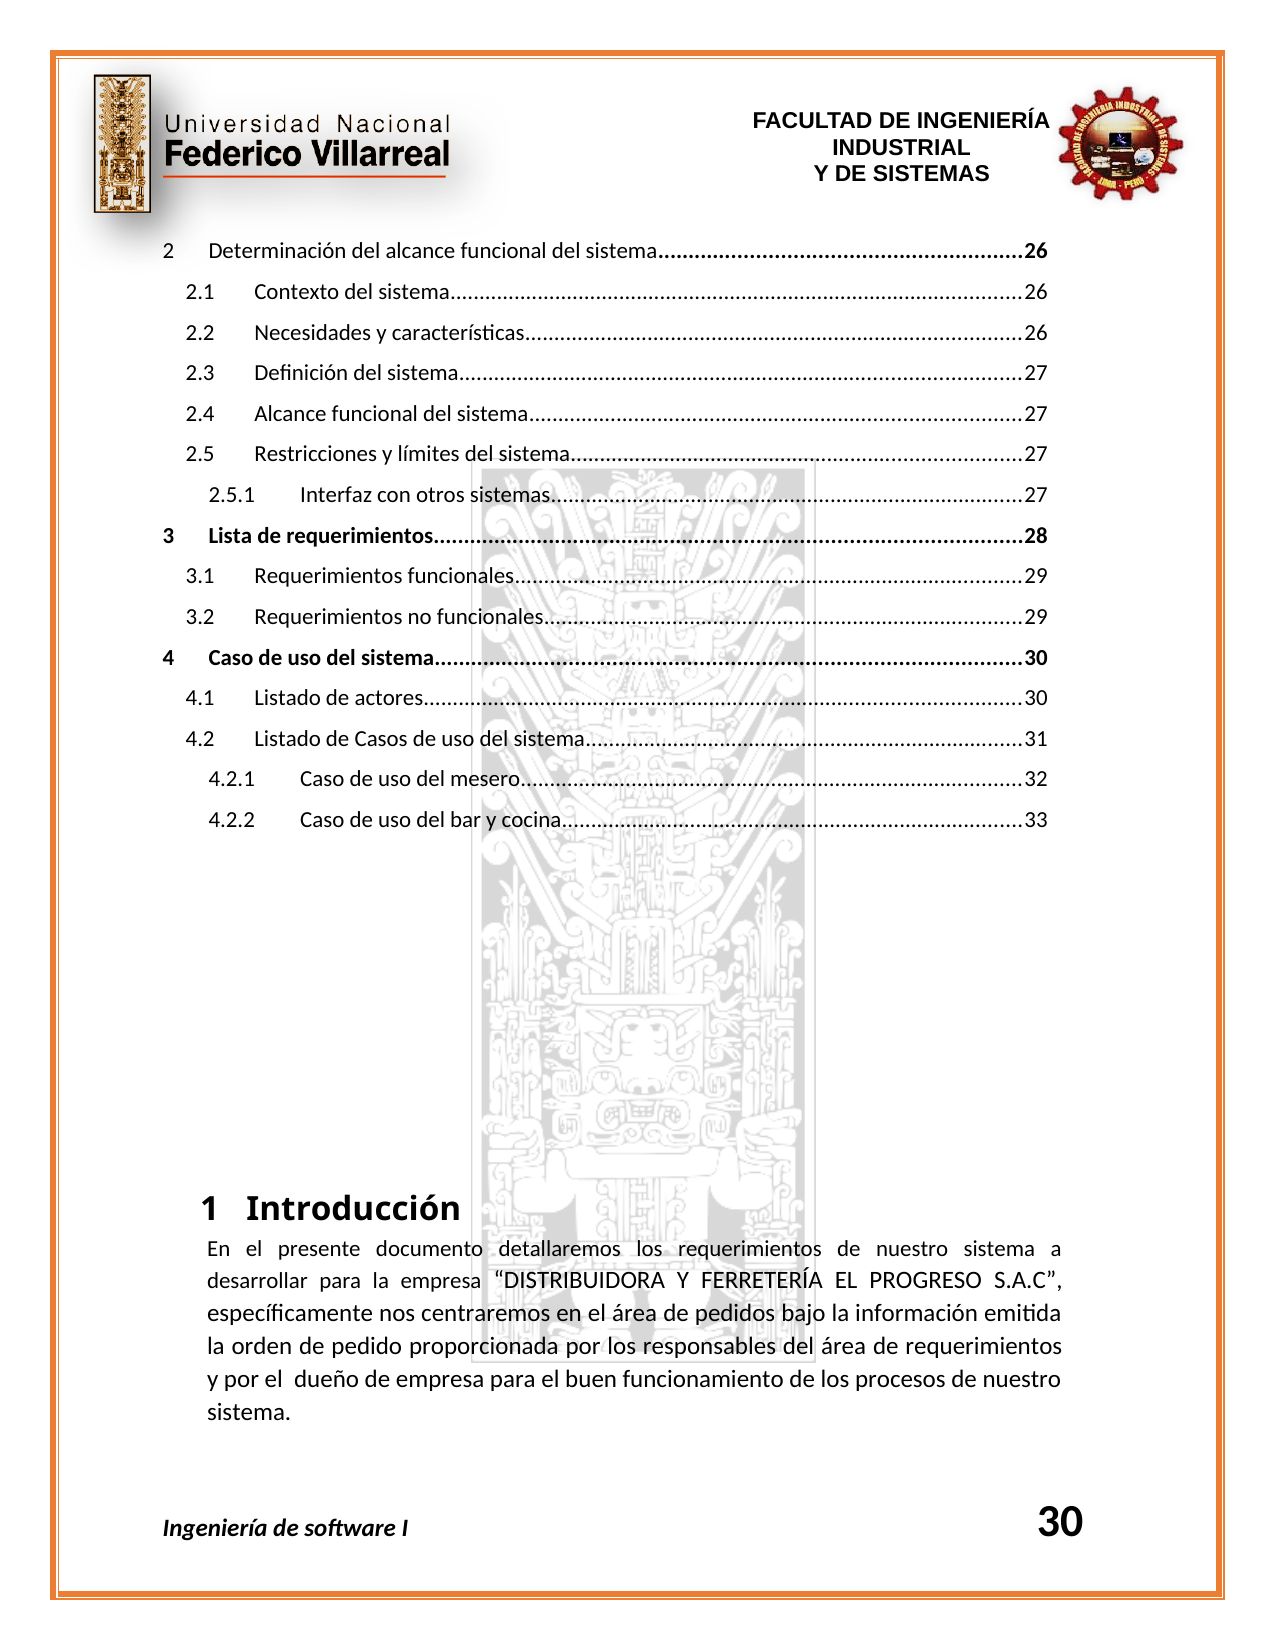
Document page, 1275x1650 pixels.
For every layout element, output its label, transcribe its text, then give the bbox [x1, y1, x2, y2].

subtitle Introducción [200, 1185, 1063, 1230]
text 3.1 Requerimientos funcionales 29 [185, 561, 1063, 589]
text 2.5 Restricciones y límites del sistema 27 [185, 439, 1063, 467]
picture [93, 74, 449, 213]
text En el presente documento detallaremos los requerimientos de nuestro sistema a desarrollar para la empresa “DISTRIBUIDORA Y FERRETERÍA EL PROGRESO S.A.C”, específicamente nos centraremos en el área de pedidos bajo la información emitida la orden de pedido proporcionada por los responsables del área de requerimientos y por el dueño de empresa para el buen funcionamiento de los procesos de nuestro sistema. [207, 1234, 1063, 1426]
text 4.1 Listado de actores 30 [185, 683, 1063, 711]
text 4.2 Listado de Casos de uso del sistema 31 [185, 724, 1063, 752]
text 2.3 Definición del sistema 27 [185, 358, 1063, 386]
text 2.5.1 Interfaz con otros sistemas 27 [208, 480, 1063, 508]
picture [1057, 83, 1186, 204]
text 2 Determinación del alcance funcional del sistema 26 [162, 236, 1063, 264]
text 4.2.2 Caso de uso del bar y cocina 33 [208, 805, 1063, 833]
text 2.1 Contexto del sistema 26 [185, 277, 1063, 305]
text 2.4 Alcance funcional del sistema 27 [185, 399, 1063, 427]
text 3.2 Requerimientos no funcionales 29 [185, 602, 1063, 630]
text 2.2 Necesidades y características 26 [185, 318, 1063, 346]
text 4 Caso de uso del sistema 30 [162, 643, 1063, 671]
text 4.2.1 Caso de uso del mesero 32 [208, 764, 1063, 792]
text 3 Lista de requerimientos 28 [162, 521, 1063, 549]
